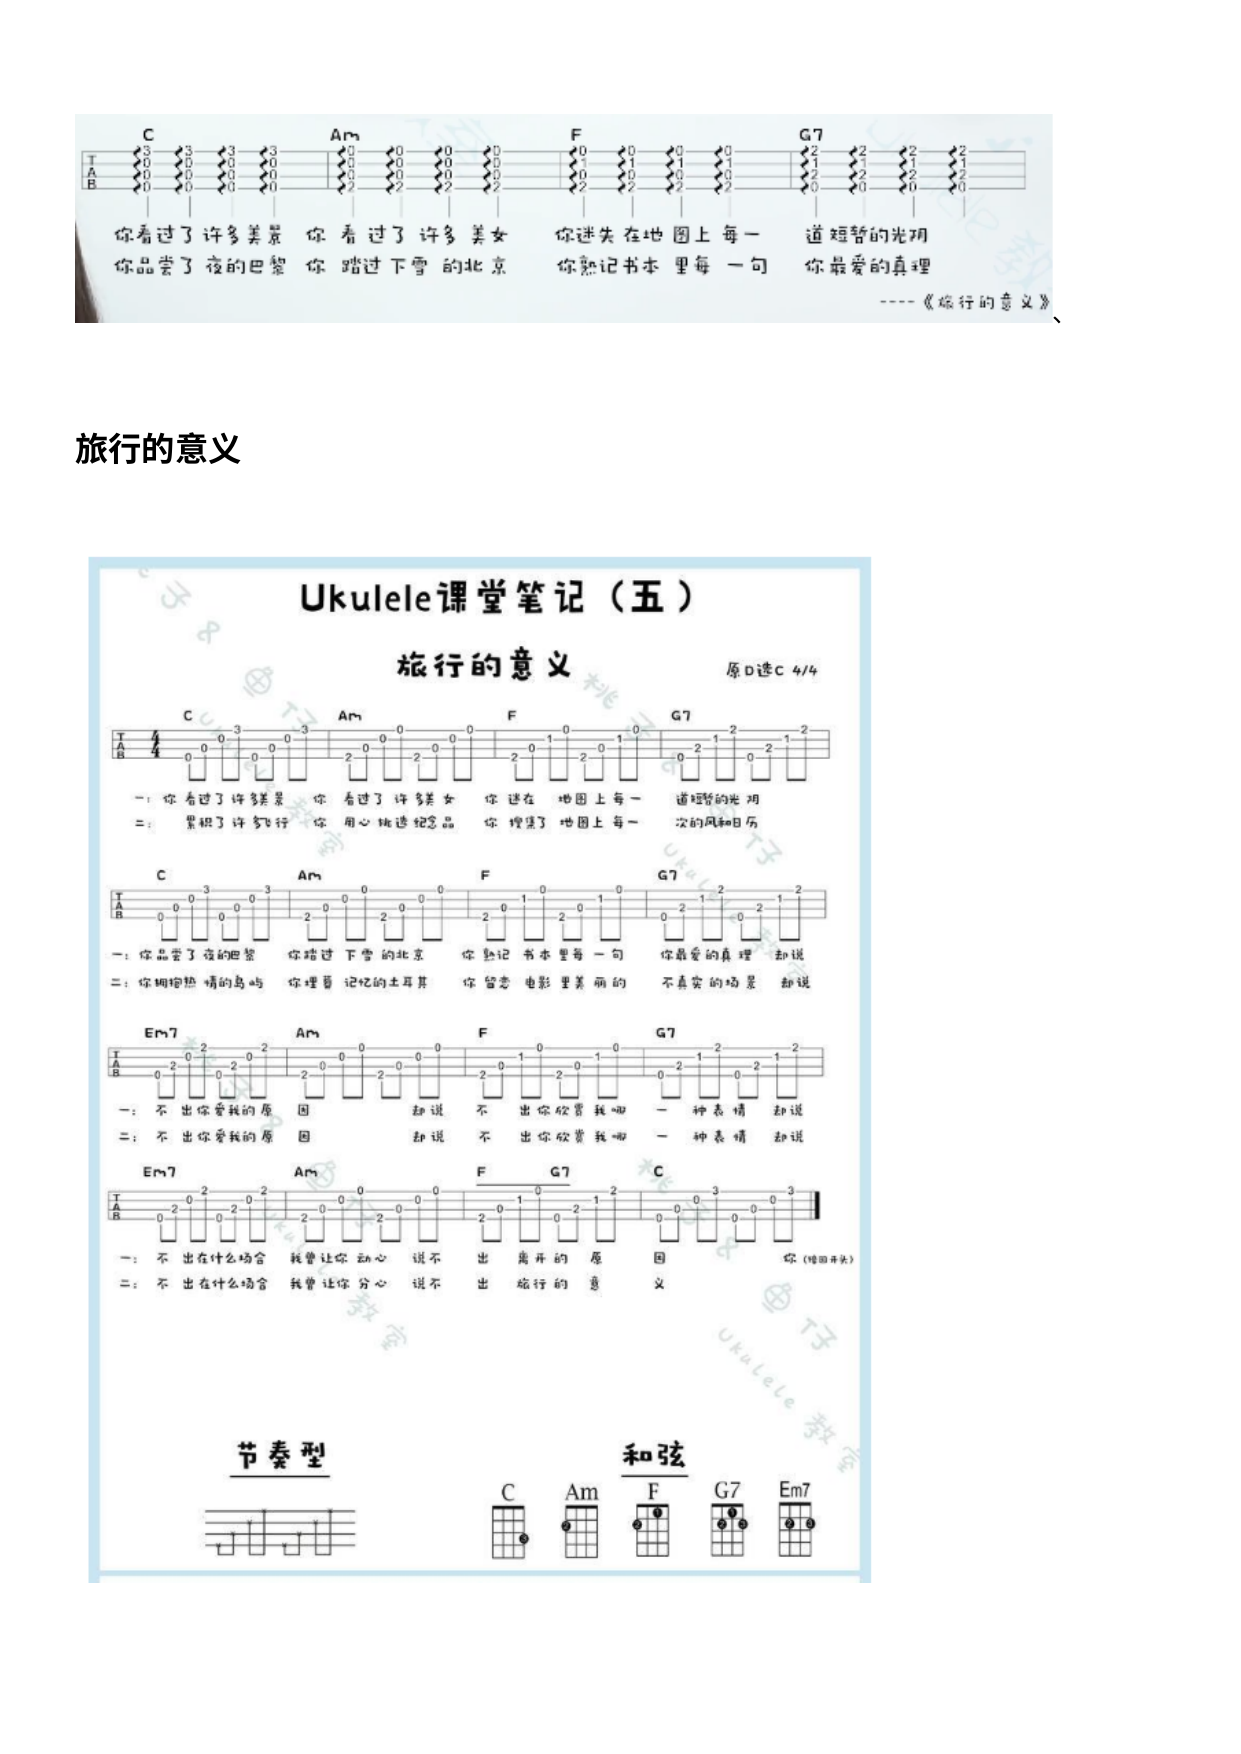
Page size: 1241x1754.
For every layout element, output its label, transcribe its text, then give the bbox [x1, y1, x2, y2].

subtitle 旅行的意义 [75, 413, 1165, 481]
picture [75, 543, 874, 1583]
picture [75, 114, 1053, 323]
